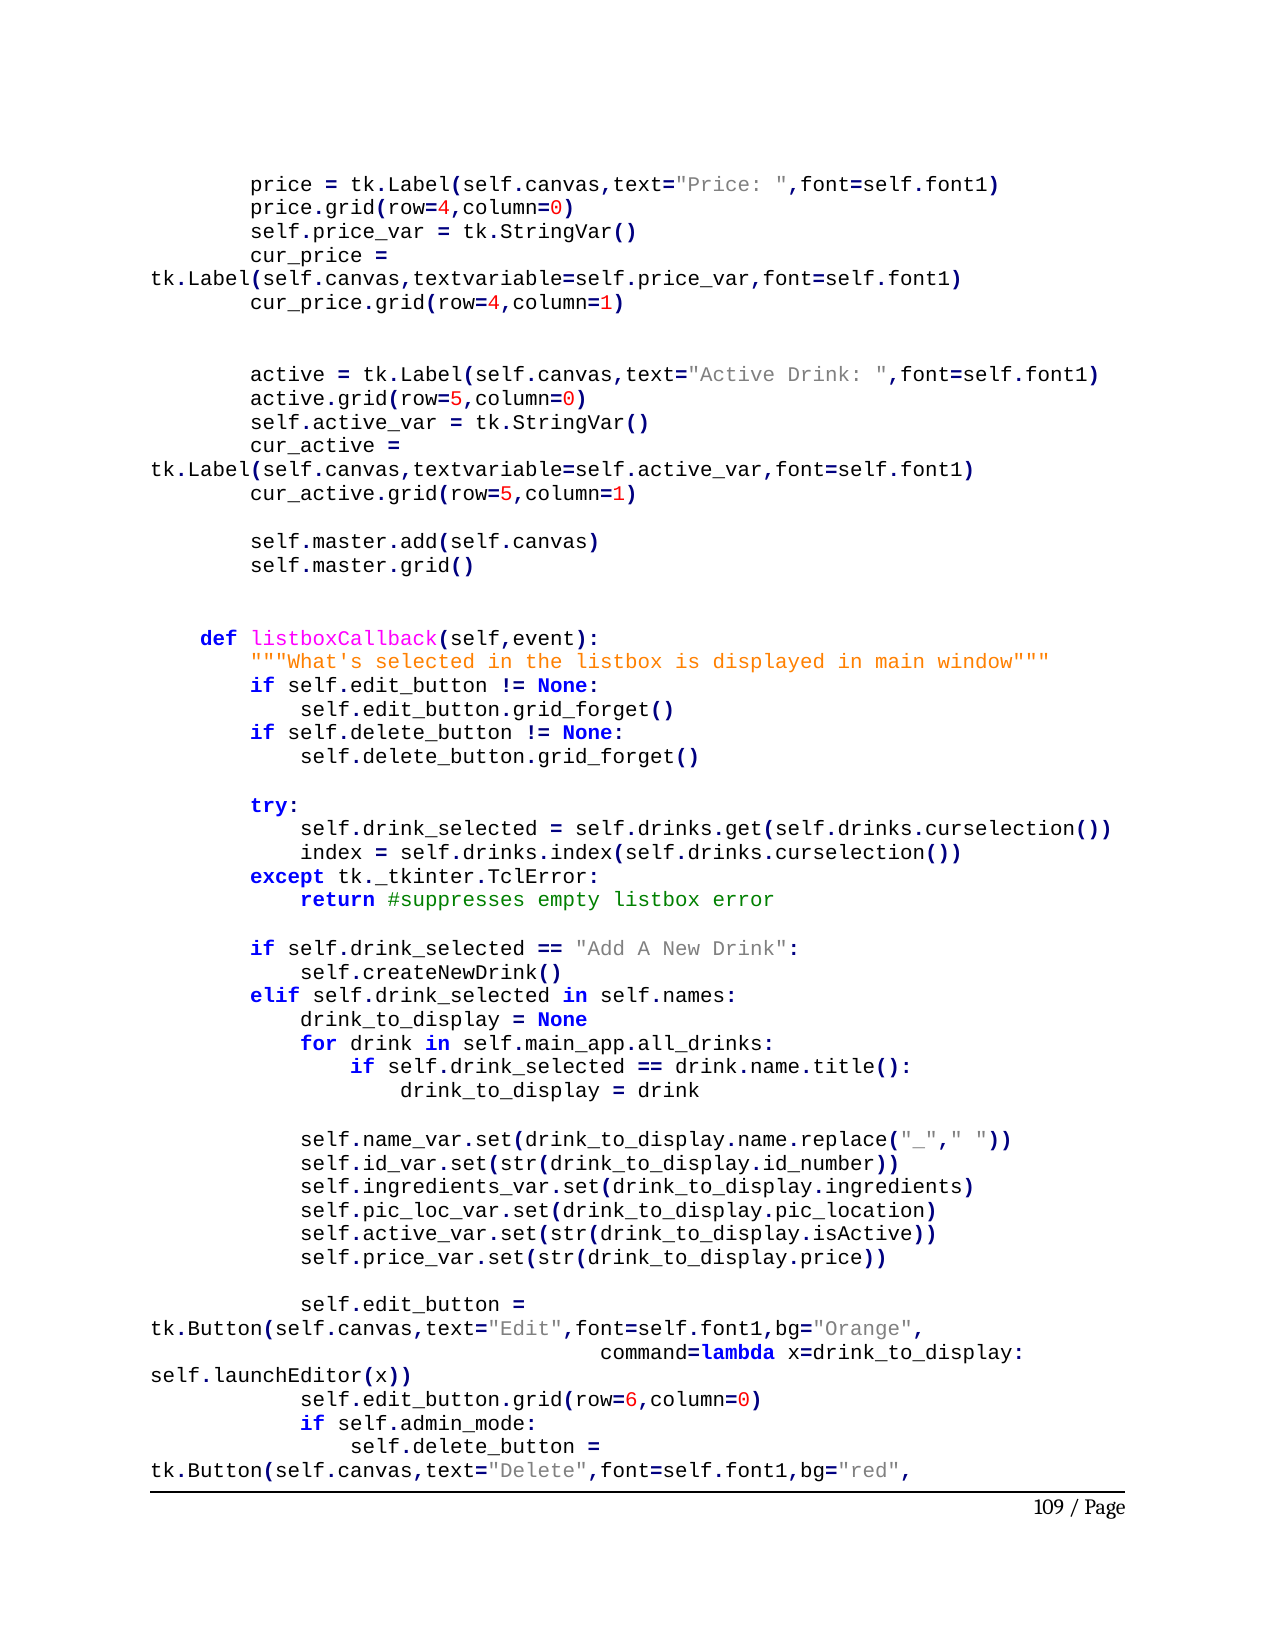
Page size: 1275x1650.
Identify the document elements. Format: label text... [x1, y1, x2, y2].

text try: [150, 795, 1125, 818]
text self.pic_loc_var.set(drink_to_display.pic_location) [150, 1200, 1125, 1223]
text cur_active = tk.Label(self.canvas,textvariable=self.active_var,font=self.font1) [150, 435, 1125, 483]
text self.ingredients_var.set(drink_to_display.ingredients) [150, 1176, 1125, 1200]
text self.active_var.set(str(drink_to_display.isActive)) [150, 1223, 1125, 1247]
text self.delete_button.grid_forget() [150, 746, 1125, 769]
text self.name_var.set(drink_to_display.name.replace("_"," ")) [150, 1129, 1125, 1152]
text cur_price = tk.Label(self.canvas,textvariable=self.price_var,font=self.font1) [150, 244, 1125, 292]
text self.createNewDrink() [150, 962, 1125, 985]
text drink_to_display = drink [150, 1080, 1125, 1104]
text return #suppresses empty listbox error [150, 889, 1125, 913]
text if self.edit_button != None: [150, 675, 1125, 698]
text self.drink_selected = self.drinks.get(self.drinks.curselection()) [150, 818, 1125, 842]
text self.master.grid() [150, 555, 1125, 579]
text active.grid(row=5,column=0) [150, 388, 1125, 412]
text index = self.drinks.index(self.drinks.curselection()) [150, 842, 1125, 866]
text """What's selected in the listbox is displayed in main window""" [150, 651, 1125, 675]
text self.active_var = tk.StringVar() [150, 412, 1125, 435]
text self.edit_button = tk.Button(self.canvas,text="Edit",font=self.font1,bg="Orange", [150, 1294, 1125, 1342]
text command=lambda x=drink_to_display: self.launchEditor(x)) [150, 1342, 1125, 1389]
text except tk._tkinter.TclError: [150, 866, 1125, 889]
text self.price_var.set(str(drink_to_display.price)) [150, 1247, 1125, 1271]
text price = tk.Label(self.canvas,text="Price: ",font=self.font1) [150, 174, 1125, 197]
text self.price_var = tk.StringVar() [150, 221, 1125, 244]
text for drink in self.main_app.all_drinks: [150, 1033, 1125, 1056]
text cur_price.grid(row=4,column=1) [150, 292, 1125, 316]
text self.edit_button.grid(row=6,column=0) [150, 1389, 1125, 1413]
text self.delete_button = tk.Button(self.canvas,text="Delete",font=self.font1,bg="red", [150, 1436, 1125, 1483]
text if self.delete_button != None: [150, 722, 1125, 746]
text cur_active.grid(row=5,column=1) [150, 483, 1125, 506]
text active = tk.Label(self.canvas,text="Active Drink: ",font=self.font1) [150, 364, 1125, 388]
text self.master.add(self.canvas) [150, 531, 1125, 555]
text drink_to_display = None [150, 1009, 1125, 1033]
text self.id_var.set(str(drink_to_display.id_number)) [150, 1152, 1125, 1176]
text if self.admin_mode: [150, 1413, 1125, 1436]
text if self.drink_selected == drink.name.title(): [150, 1056, 1125, 1080]
text price.grid(row=4,column=0) [150, 197, 1125, 221]
text if self.drink_selected == "Add A New Drink": [150, 938, 1125, 962]
text elif self.drink_selected in self.names: [150, 985, 1125, 1009]
text def listboxCallback(self,event): [150, 628, 1125, 651]
text self.edit_button.grid_forget() [150, 698, 1125, 722]
